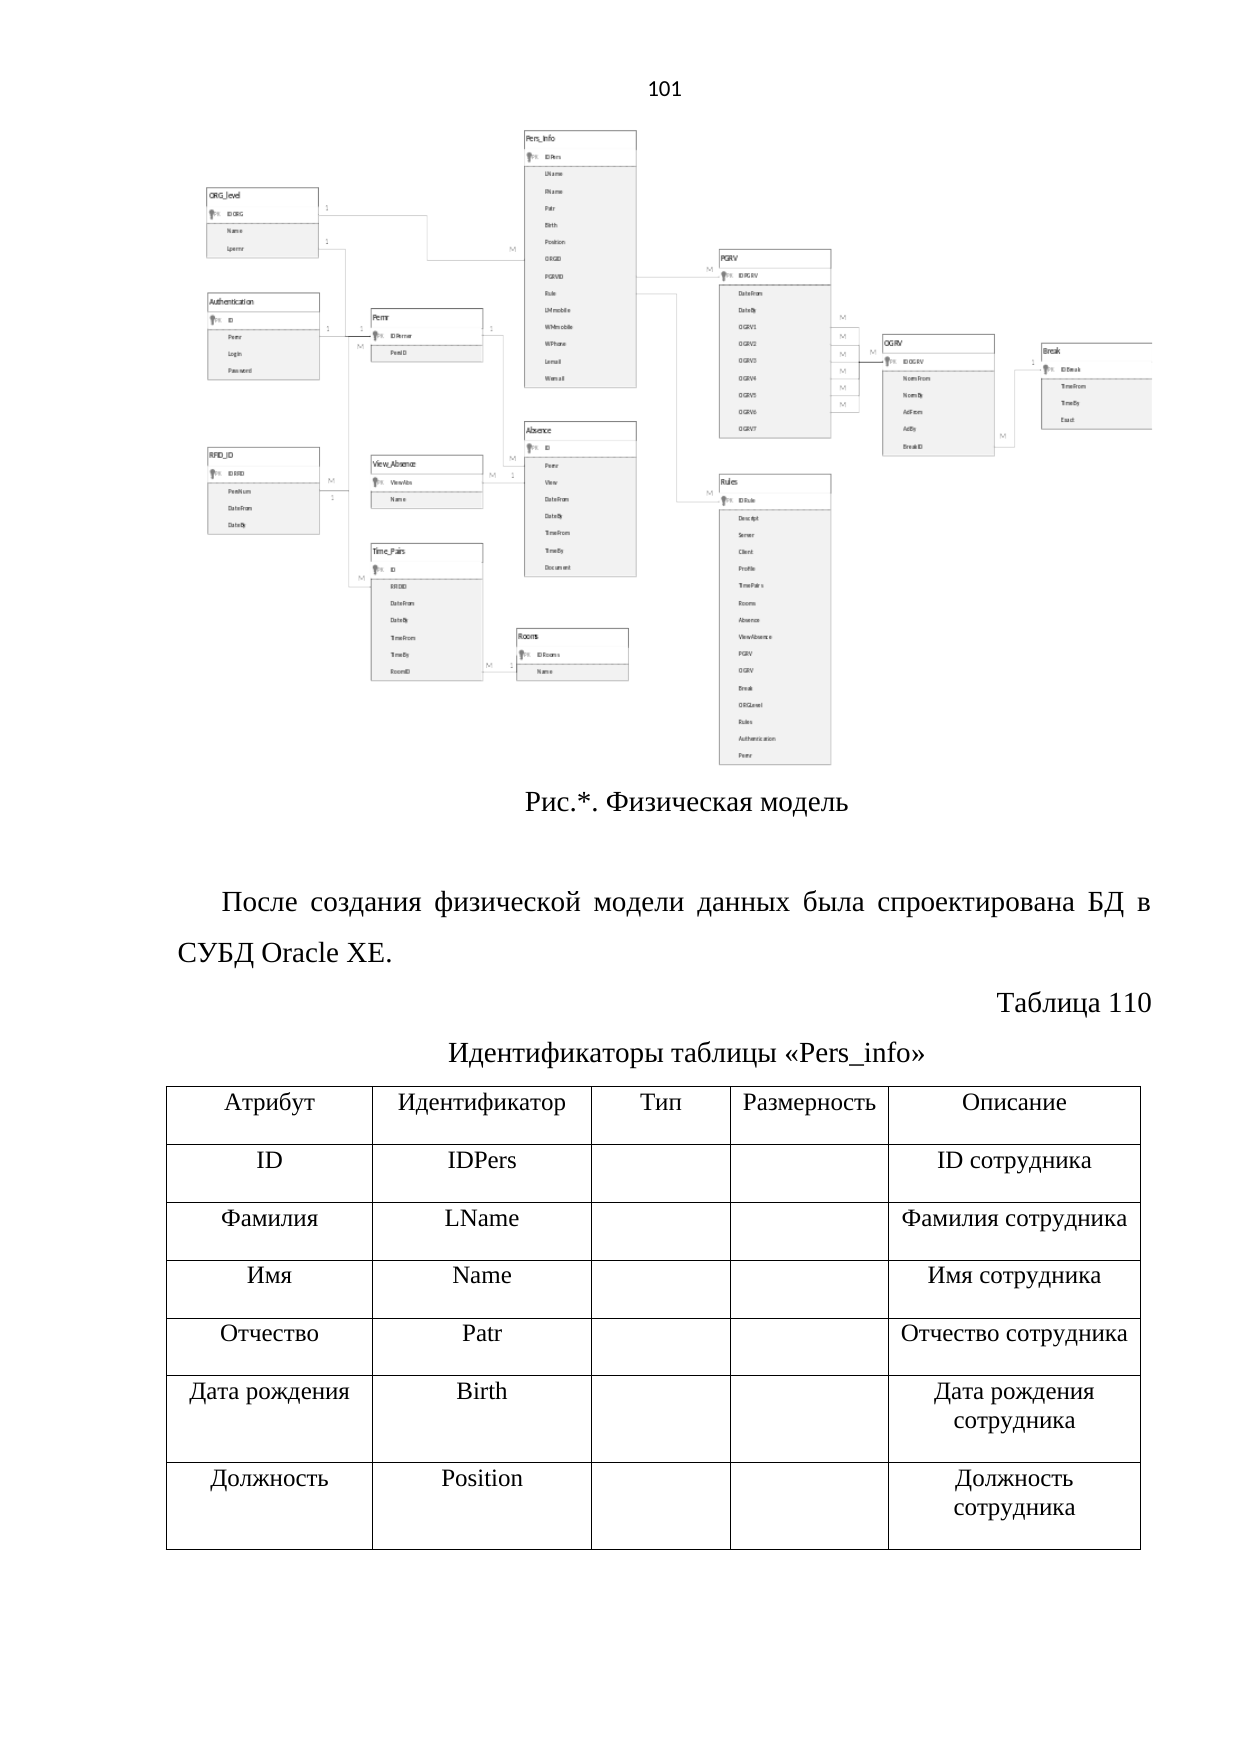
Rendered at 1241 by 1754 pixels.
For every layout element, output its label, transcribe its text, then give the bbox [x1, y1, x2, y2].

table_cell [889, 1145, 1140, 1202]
text Идентификаторы таблицы «Pers_info» [177, 1035, 1152, 1069]
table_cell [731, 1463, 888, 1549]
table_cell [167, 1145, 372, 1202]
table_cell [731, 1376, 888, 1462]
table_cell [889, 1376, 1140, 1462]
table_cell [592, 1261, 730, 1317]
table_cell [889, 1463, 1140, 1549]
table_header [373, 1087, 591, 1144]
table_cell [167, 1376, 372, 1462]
text Таблица 110 [177, 985, 1152, 1019]
text После создания физической модели данных была спроектирована БД в СУБД Oracle XE. [177, 884, 1152, 968]
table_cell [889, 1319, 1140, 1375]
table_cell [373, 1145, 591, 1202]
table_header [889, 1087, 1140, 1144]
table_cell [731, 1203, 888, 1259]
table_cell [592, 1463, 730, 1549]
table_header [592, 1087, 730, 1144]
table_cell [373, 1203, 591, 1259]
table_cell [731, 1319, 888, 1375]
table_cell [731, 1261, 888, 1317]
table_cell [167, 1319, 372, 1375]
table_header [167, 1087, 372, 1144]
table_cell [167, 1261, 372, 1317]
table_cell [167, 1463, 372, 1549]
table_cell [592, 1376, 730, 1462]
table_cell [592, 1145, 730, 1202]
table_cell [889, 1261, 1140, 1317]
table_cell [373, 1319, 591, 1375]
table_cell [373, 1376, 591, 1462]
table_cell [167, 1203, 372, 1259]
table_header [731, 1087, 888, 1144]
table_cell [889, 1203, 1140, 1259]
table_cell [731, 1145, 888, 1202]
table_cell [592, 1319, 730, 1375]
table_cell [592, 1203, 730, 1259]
text Рис.*. Физическая модель [177, 784, 1152, 817]
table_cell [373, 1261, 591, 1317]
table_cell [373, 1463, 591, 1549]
